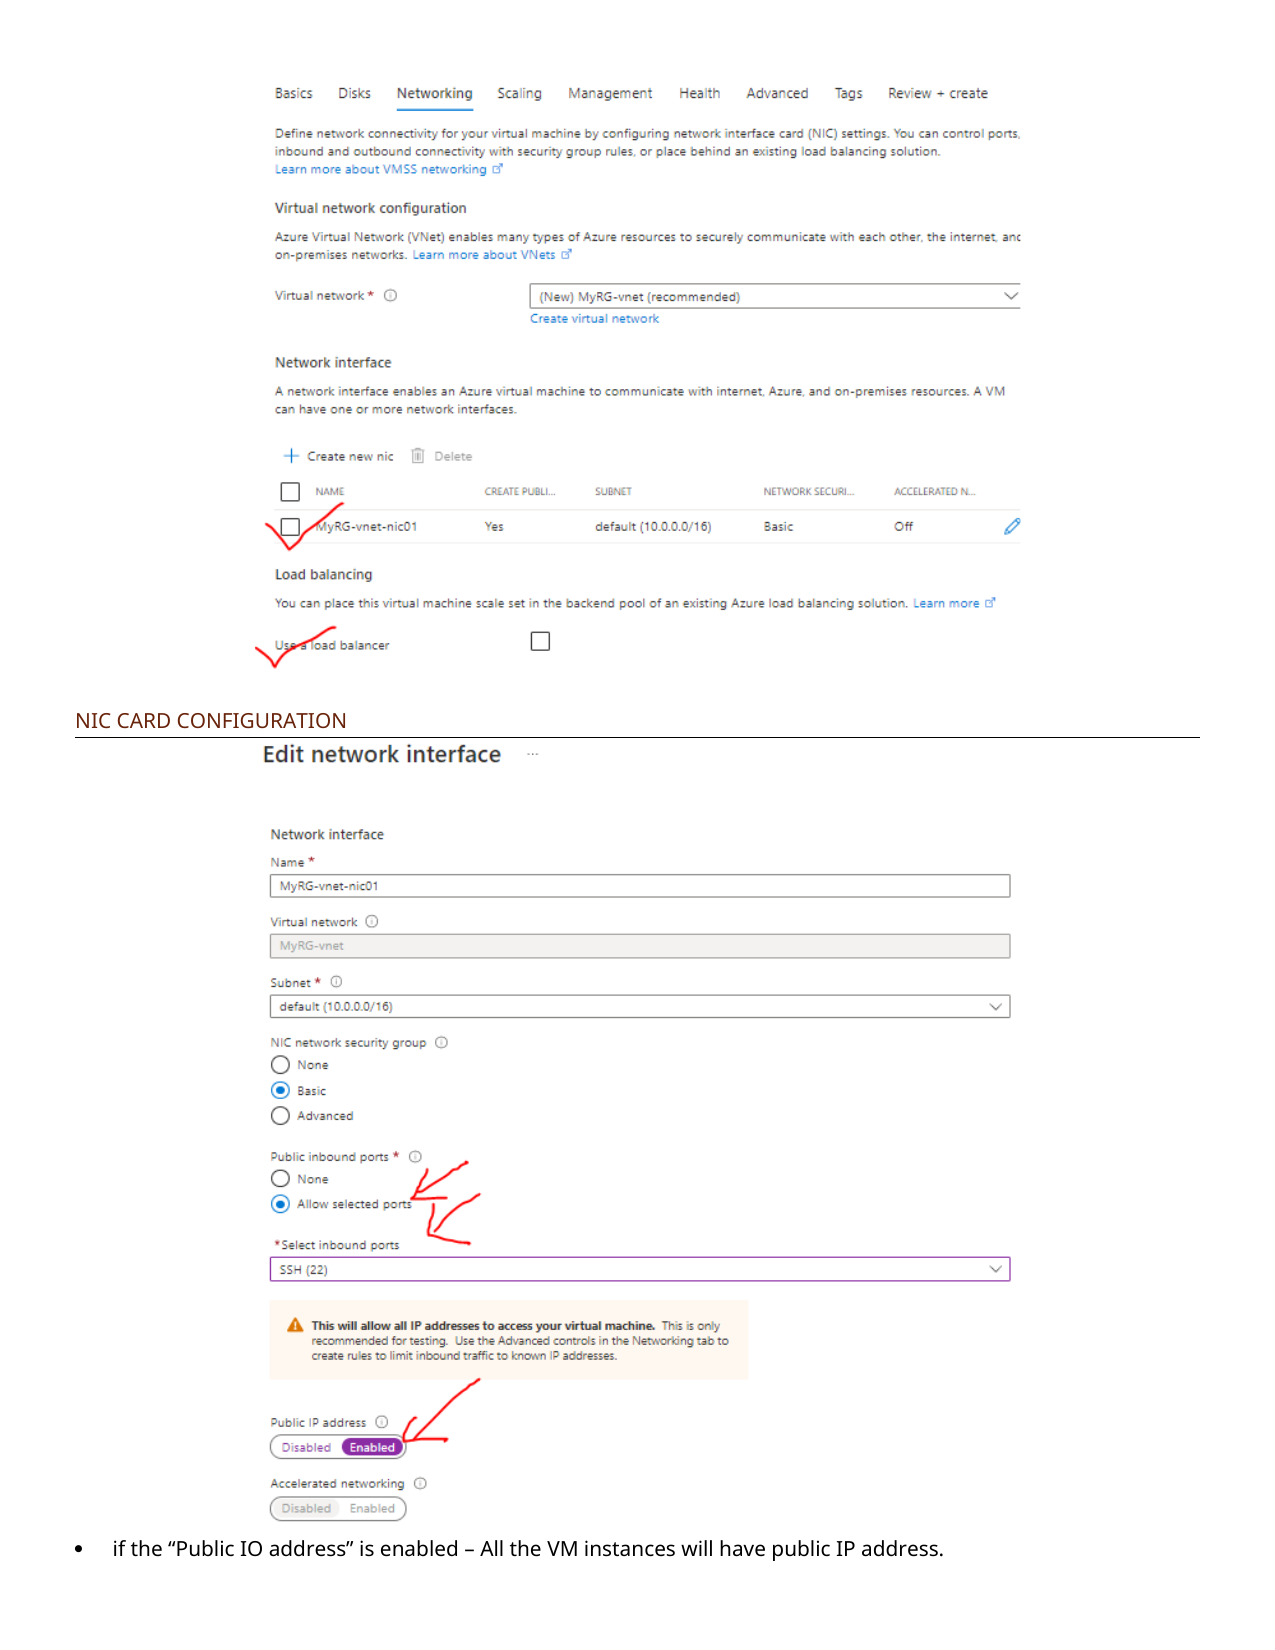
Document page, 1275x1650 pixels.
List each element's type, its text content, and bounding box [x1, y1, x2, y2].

picture [254, 75, 1021, 702]
picture [260, 740, 1053, 1535]
list if the “Public IO address” is enabled – All the VM instances will have public IP address. [75, 1534, 1200, 1563]
subtitle NIC CARD CONFIGURATION [75, 706, 1200, 737]
